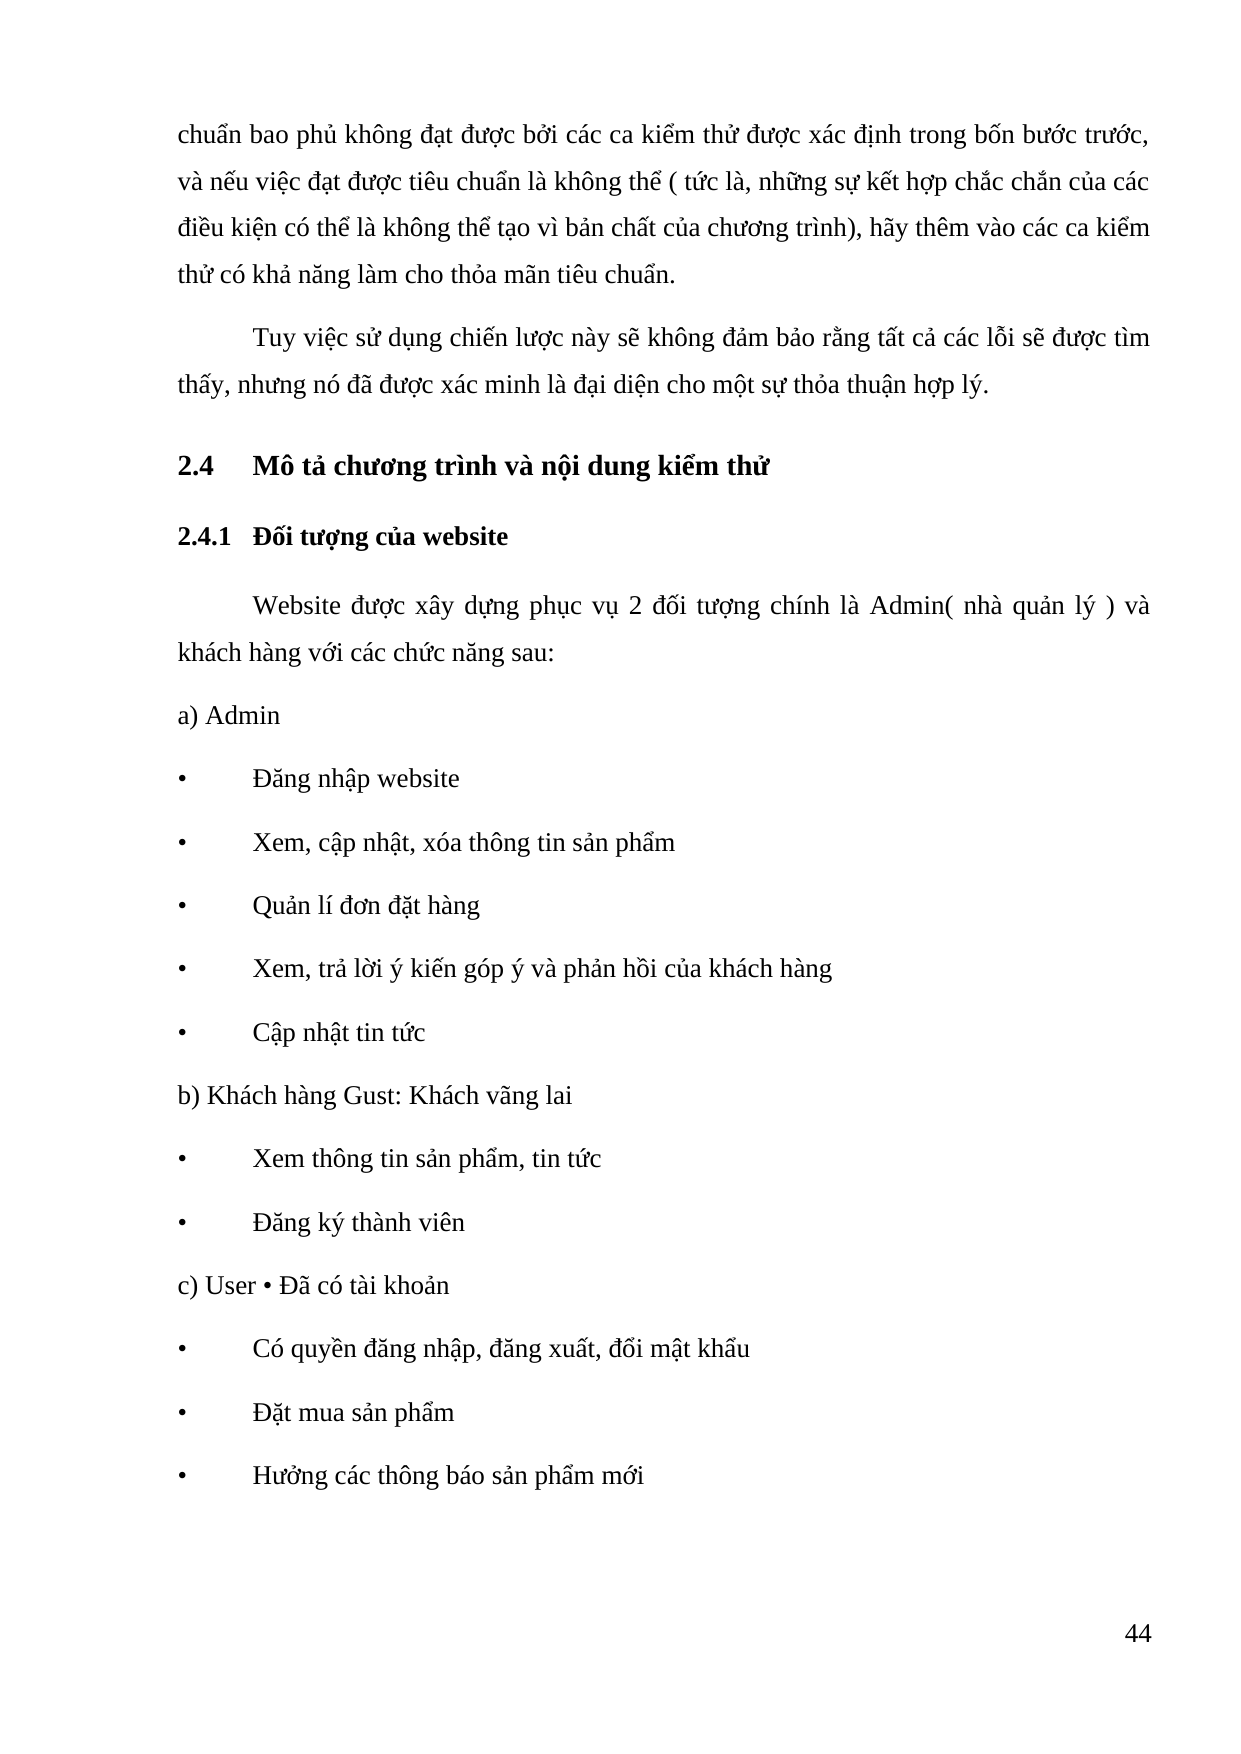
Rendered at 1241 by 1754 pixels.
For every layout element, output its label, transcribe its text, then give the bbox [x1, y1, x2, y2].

text b) Khách hàng Gust: Khách vãng lai [177, 1079, 1152, 1110]
text • Cập nhật tin tức [177, 1016, 1152, 1047]
text • Hưởng các thông báo sản phẩm mới [177, 1459, 1152, 1490]
text a) Admin [177, 699, 1152, 730]
text Tuy việc sử dụng chiến lược này sẽ không đảm bảo rằng tất cả các lỗi sẽ được tìm thấy, nhưng nó đã được xác minh là đại diện cho một sự thỏa thuận hợp lý. [177, 321, 1152, 399]
text • Xem, trả lời ý kiến góp ý và phản hồi của khách hàng [177, 952, 1152, 983]
text c) User • Đã có tài khoản [177, 1269, 1152, 1300]
text • Đặt mua sản phẩm [177, 1396, 1152, 1427]
subtitle 2.4.1 Đối tượng của website [177, 520, 1152, 551]
subtitle 2.4 Mô tả chương trình và nội dung kiểm thử [177, 448, 1152, 482]
text • Đăng ký thành viên [177, 1206, 1152, 1237]
text Website được xây dựng phục vụ 2 đối tượng chính là Admin( nhà quản lý ) và khách hàng với các chức năng sau: [177, 589, 1152, 667]
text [177, 118, 1152, 289]
text • Quản lí đơn đặt hàng [177, 889, 1152, 920]
text • Đăng nhập website [177, 762, 1152, 793]
text • Có quyền đăng nhập, đăng xuất, đổi mật khẩu [177, 1332, 1152, 1363]
text • Xem, cập nhật, xóa thông tin sản phẩm [177, 826, 1152, 857]
text • Xem thông tin sản phẩm, tin tức [177, 1142, 1152, 1173]
